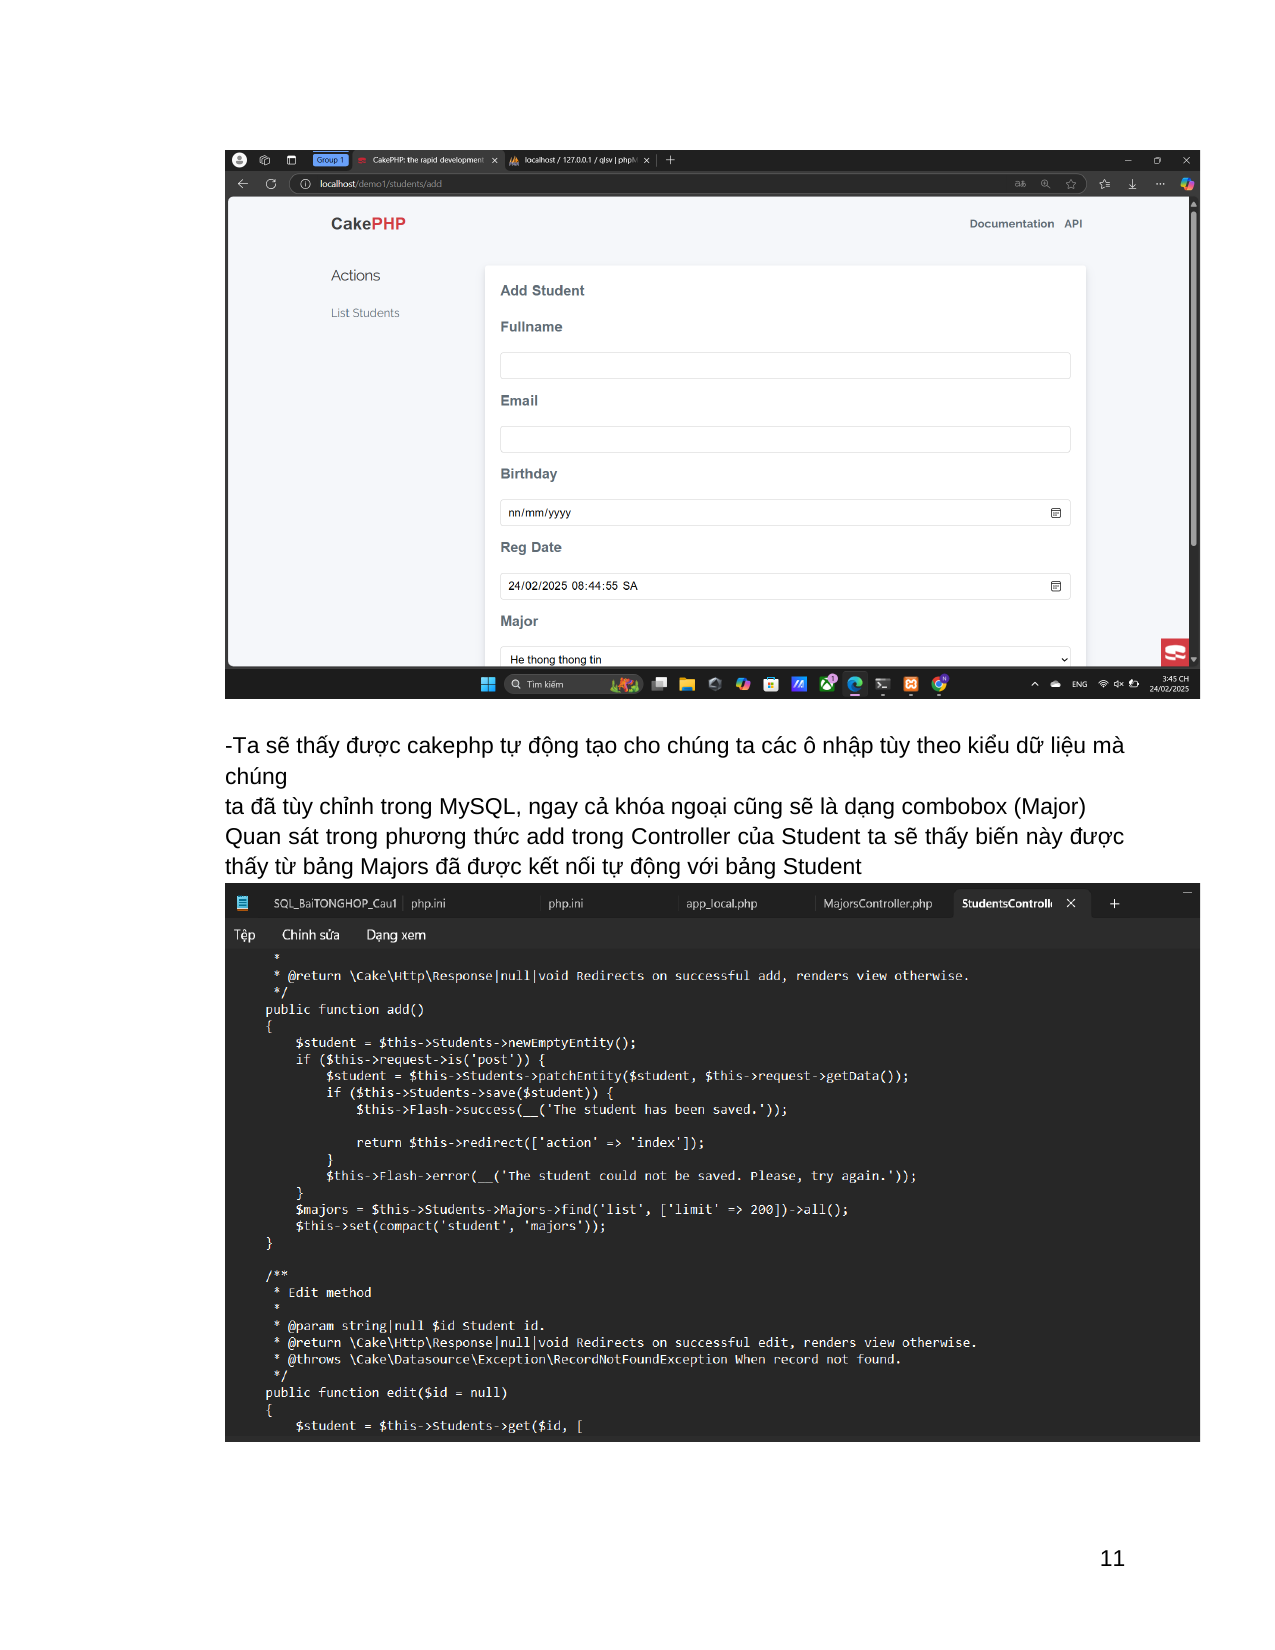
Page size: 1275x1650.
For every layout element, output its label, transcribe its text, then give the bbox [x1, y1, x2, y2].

picture [225, 883, 1200, 1442]
text Quan sát trong phương thức add trong Controller của Student ta sẽ thấy biến này được thấy từ bảng Majors đã được kết nối tự động với bảng Student [225, 823, 1125, 880]
text ta đã tùy chỉnh trong MySQL, ngay cả khóa ngoại cũng sẽ là dạng combobox (Major) [225, 793, 1125, 819]
text -Ta sẽ thấy được cakephp tự động tạo cho chúng ta các ô nhập tùy theo kiểu dữ liệu mà chúng [225, 732, 1125, 789]
picture [225, 150, 1200, 699]
